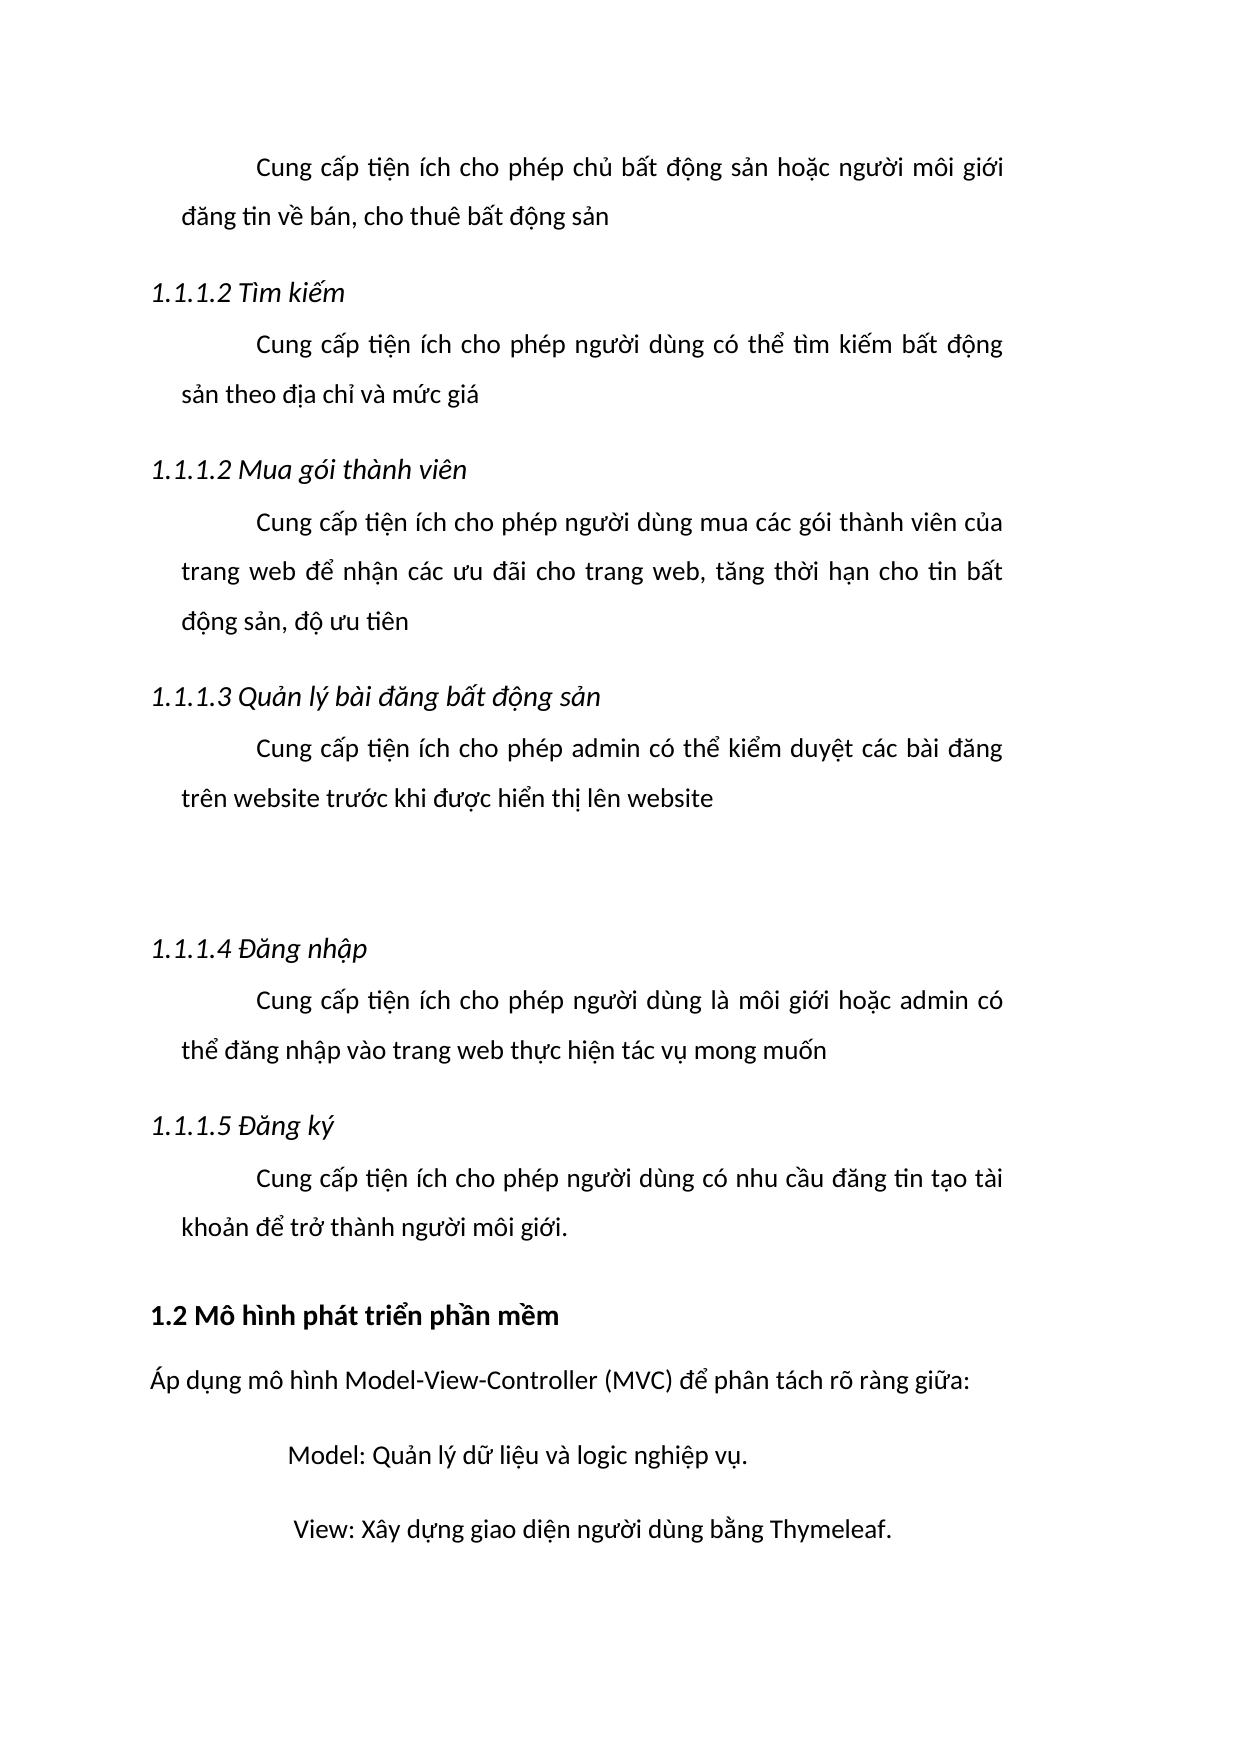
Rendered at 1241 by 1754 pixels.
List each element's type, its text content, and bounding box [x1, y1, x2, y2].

text View: Xây dựng giao diện người dùng bằng Thymeleaf. [287, 1512, 1090, 1545]
text Cung cấp tiện ích cho phép admin có thể kiểm duyệt các bài đăng trên website trước khi được hiển thị lên website [181, 732, 1005, 814]
text 1.1.1.5 Đăng ký [150, 1107, 1090, 1143]
text Cung cấp tiện ích cho phép người dùng là môi giới hoặc admin có thể đăng nhập vào trang web thực hiện tác vụ mong muốn [181, 983, 1005, 1066]
text Cung cấp tiện ích cho phép người dùng có thể tìm kiếm bất động sản theo địa chỉ và mức giá [181, 327, 1005, 410]
text Cung cấp tiện ích cho phép người dùng có nhu cầu đăng tin tạo tài khoản để trở thành người môi giới. [181, 1161, 1005, 1243]
text 1.1.1.2 Mua gói thành viên [150, 451, 1090, 487]
text Cung cấp tiện ích cho phép chủ bất động sản hoặc người môi giới đăng tin về bán, cho thuê bất động sản [181, 150, 1005, 232]
text Model: Quản lý dữ liệu và logic nghiệp vụ. [287, 1438, 1090, 1471]
text 1.1.1.2 Tìm kiếm [150, 274, 1090, 309]
text Áp dụng mô hình Model-View-Controller (MVC) để phân tách rõ ràng giữa: [150, 1363, 1090, 1396]
subtitle 1.2 Mô hình phát triển phần mềm [150, 1297, 1090, 1333]
text 1.1.1.3 Quản lý bài đăng bất động sản [150, 678, 1090, 714]
text Cung cấp tiện ích cho phép người dùng mua các gói thành viên của trang web để nhận các ưu đãi cho trang web, tăng thời hạn cho tin bất động sản, độ ưu tiên [181, 505, 1005, 637]
text 1.1.1.4 Đăng nhập [150, 930, 1090, 966]
